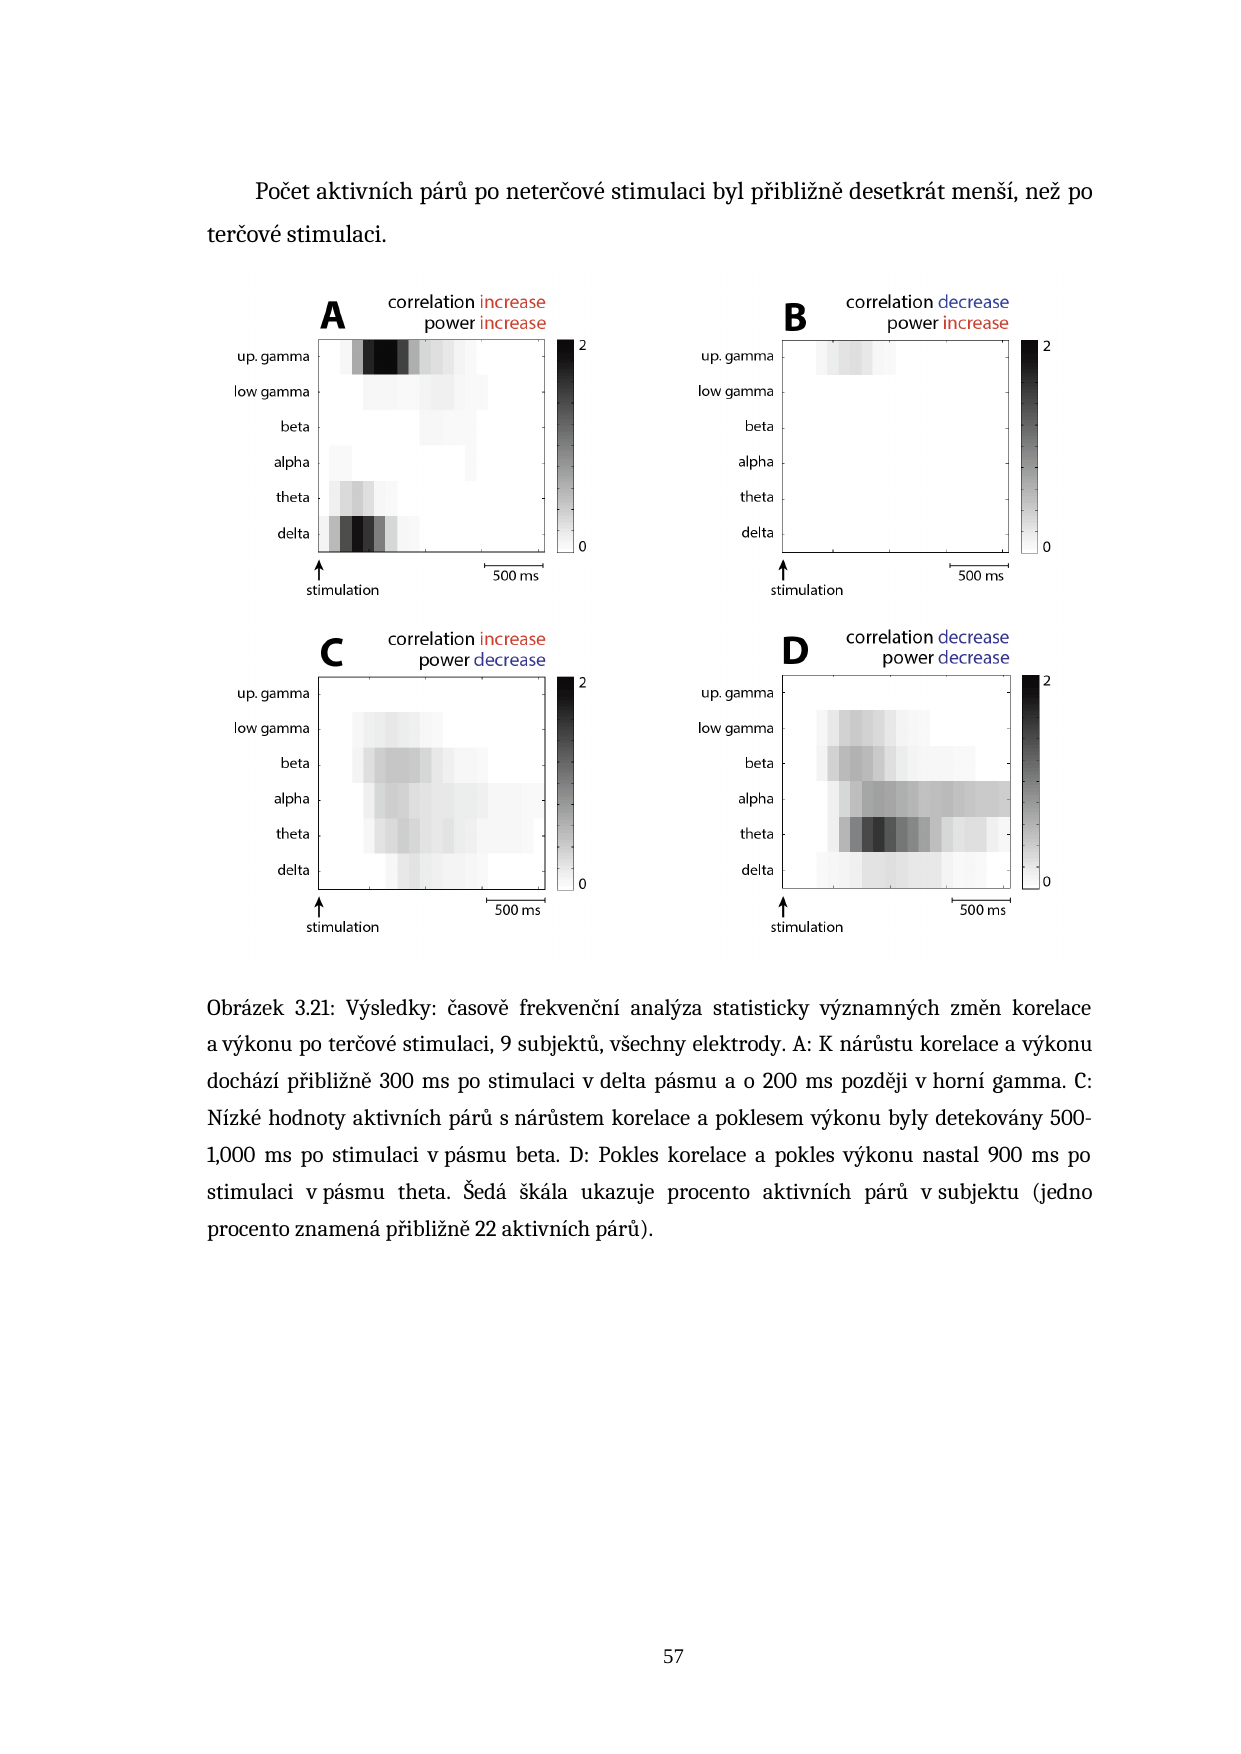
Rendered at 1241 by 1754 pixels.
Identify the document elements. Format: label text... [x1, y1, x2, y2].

text Počet aktivních párů po neterčové stimulaci byl přibližně desetkrát menší, než po terčové stimulaci. [207, 177, 1092, 249]
picture [210, 269, 1089, 968]
